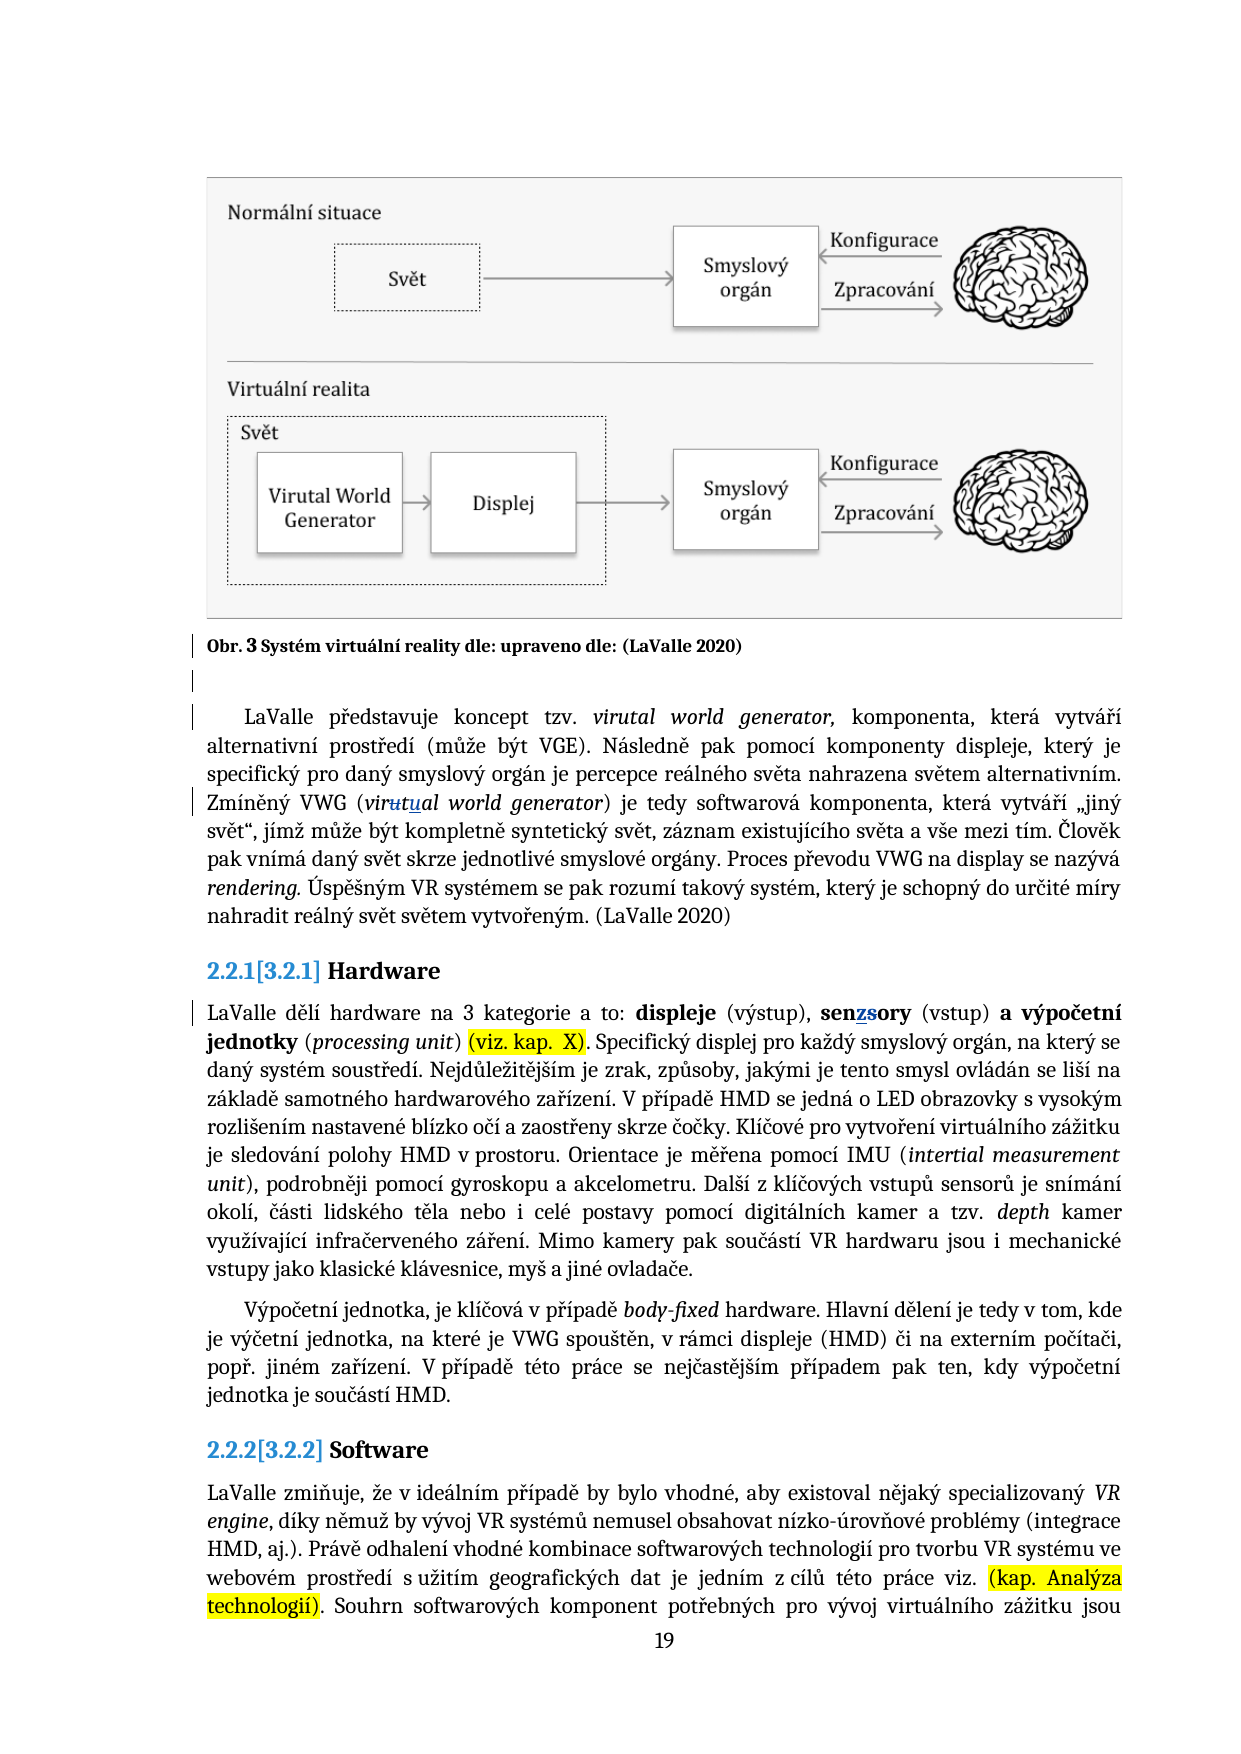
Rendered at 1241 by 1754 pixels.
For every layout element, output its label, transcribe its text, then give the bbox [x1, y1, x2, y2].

subtitle Software [207, 1436, 1122, 1464]
picture [206, 177, 1123, 619]
text Výpočetní jednotka, je klíčová v případě body-fixed hardware. Hlavní dělení je tedy v tom, kde je výčetní jednotka, na které je VWG spouštěn, v rámci displeje (HMD) či na externím počítači, popř. jiném zařízení. V případě této práce se nejčastějším případem pak ten, kdy výpočetní jednotka je součástí HMD. [207, 1297, 1122, 1409]
text LaValle dělí hardware na 3 kategorie a to: displeje (výstup), senory (vstup) a výpočetní jednotky (processing unit) (viz. kap. X). Specifický displej pro každý smyslový orgán, na který se daný systém soustředí. Nejdůležitějším je zrak, způsoby, jakými je tento smysl ovládán se liší na základě samotného hardwarového zařízení. V případě HMD se jedná o LED obrazovky s vysokým rozlišením nastavené blízko očí a zaostřeny skrze čočky. Klíčové pro vytvoření virtuálního zážitku je sledování polohy HMD v prostoru. Orientace je měřena pomocí IMU (intertial measurement unit), podrobněji pomocí gyroskopu a akcelometru. Další z klíčových vstupů sensorů je snímání okolí, části lidského těla nebo i celé postavy pomocí digitálních kamer a tzv. depth kamer využívající infračerveného záření. Mimo kamery pak součástí VR hardwaru jsou i mechanické vstupy jako klasické klávesnice, myš a jiné ovladače. [207, 1000, 1122, 1282]
text Obr. 3 Systém virtuální reality dle: upraveno dle: (LaValle 2020) [207, 633, 1122, 657]
subtitle Hardware [207, 957, 1122, 985]
text LaValle představuje koncept tzv. virutal world generator, komponenta, která vytváří alternativní prostředí (může být VGE). Následně pak pomocí komponenty displeje, který je specifický pro daný smyslový orgán je percepce reálného světa nahrazena světem alternativním. Zmíněný VWG (virtal world generator) je tedy softwarová komponenta, která vytváří „jiný svět“, jímž může být kompletně syntetický svět, záznam existujícího světa a vše mezi tím. Člověk pak vnímá daný svět skrze jednotlivé smyslové orgány. Proces převodu VWG na display se nazývá rendering. Úspěšným VR systémem se pak rozumí takový systém, který je schopný do určité míry nahradit reálný svět světem vytvořeným. (LaValle 2020) [207, 704, 1122, 929]
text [207, 1479, 1122, 1619]
